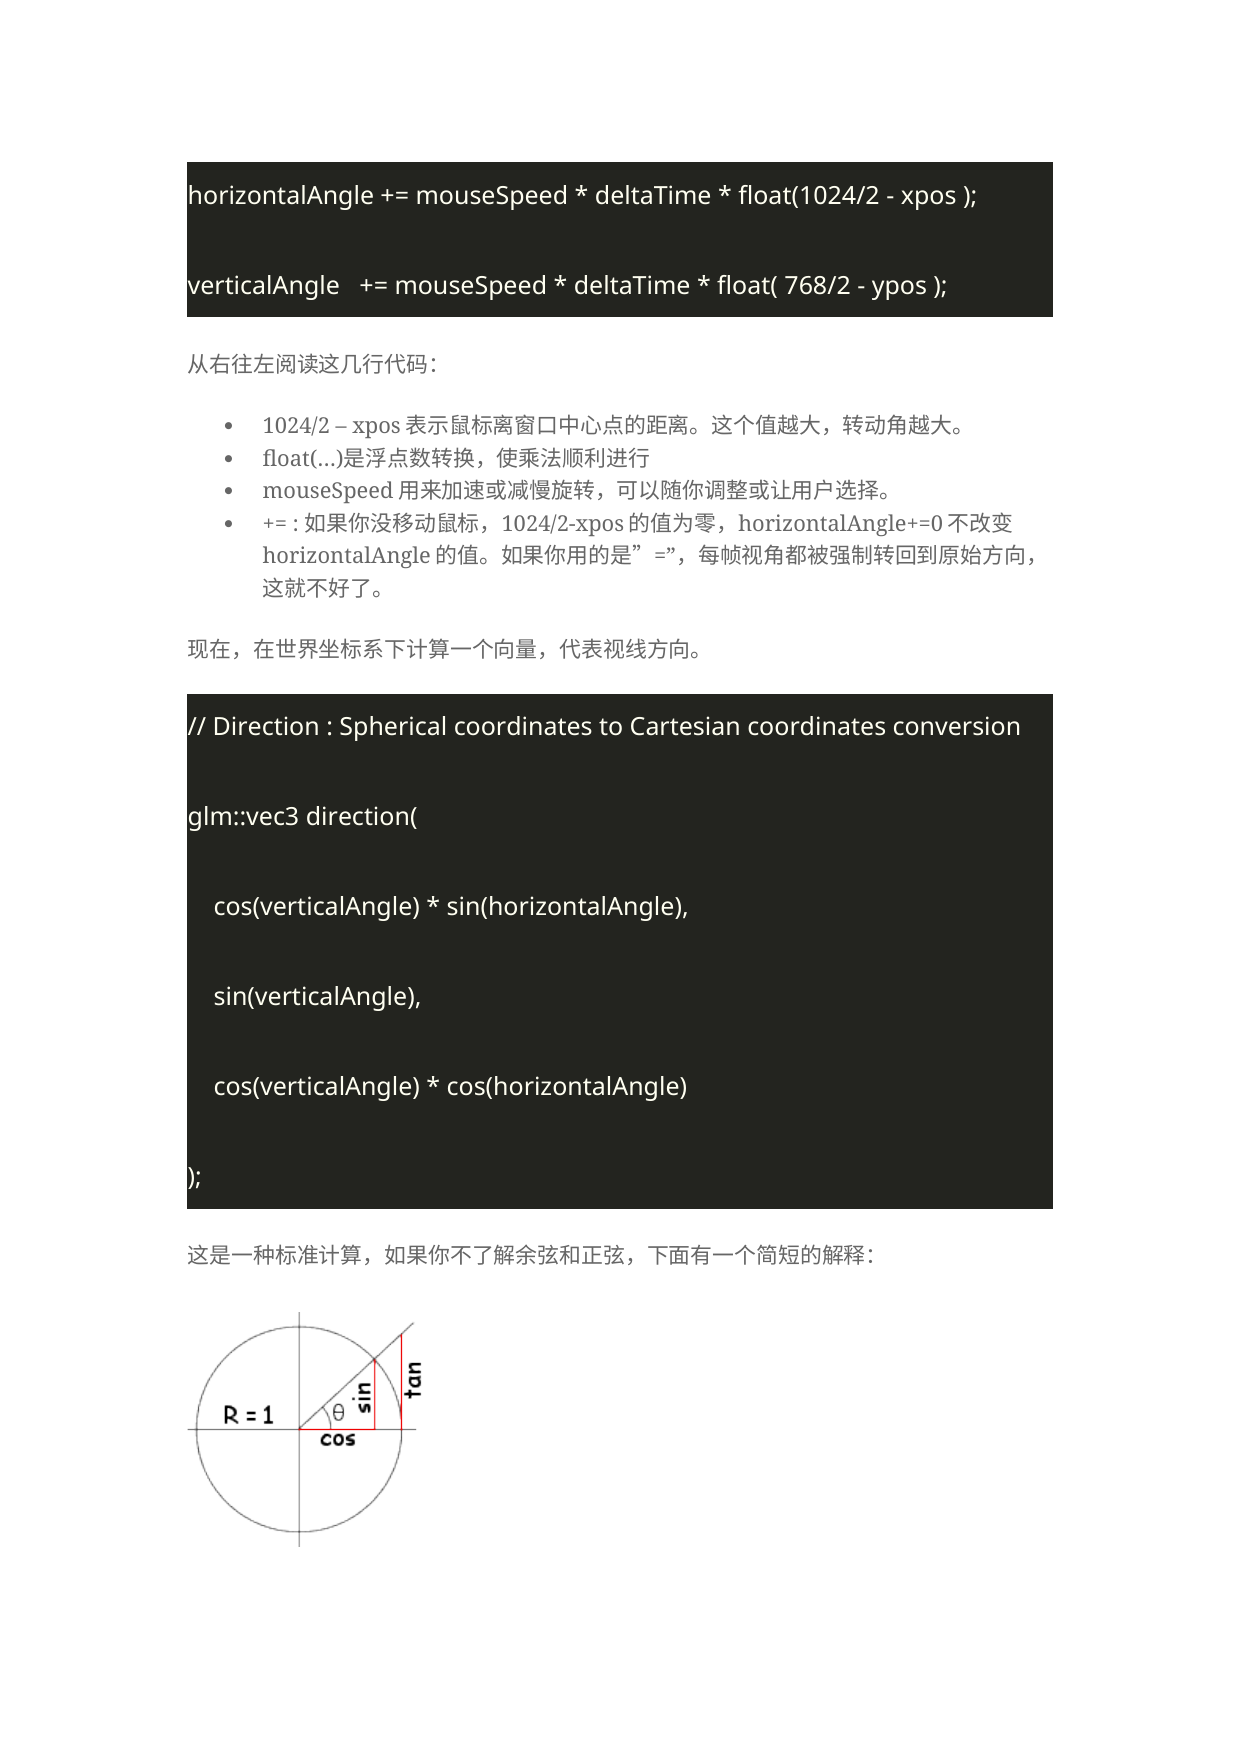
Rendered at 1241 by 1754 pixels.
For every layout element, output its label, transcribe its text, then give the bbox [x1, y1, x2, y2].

list float(…)是浮点数转换，使乘法顺利进行 [225, 440, 1053, 473]
list 1024/2 – xpos表示鼠标离窗口中心点的距离。这个值越大，转动角越大。 [225, 408, 1053, 440]
text sin(verticalAngle), [187, 964, 1053, 1029]
picture [187, 1312, 423, 1547]
text // Direction : Spherical coordinates to Cartesian coordinates conversion [187, 694, 1053, 759]
text ); [187, 1144, 1053, 1209]
text cos(verticalAngle) * cos(horizontalAngle) [187, 1054, 1053, 1119]
text 现在，在世界坐标系下计算一个向量，代表视线方向。 [187, 632, 1053, 664]
list mouseSpeed用来加速或减慢旋转，可以随你调整或让用户选择。 [225, 473, 1053, 505]
text 从右往左阅读这几行代码： [187, 346, 1053, 379]
text 这是一种标准计算，如果你不了解余弦和正弦，下面有一个简短的解释： [187, 1238, 1053, 1270]
text horizontalAngle += mouseSpeed * deltaTime * float(1024/2 - xpos ); [187, 162, 1053, 227]
list += : 如果你没移动鼠标，1024/2-xpos的值为零，horizontalAngle+=0不改变horizontalAngle的值。如果你用的是”=”，每帧视角都被强制转回到原始方向，这就不好了。 [225, 505, 1053, 603]
text cos(verticalAngle) * sin(horizontalAngle), [187, 874, 1053, 939]
text verticalAngle += mouseSpeed * deltaTime * float( 768/2 - ypos ); [187, 252, 1053, 317]
text glm::vec3 direction( [187, 784, 1053, 849]
